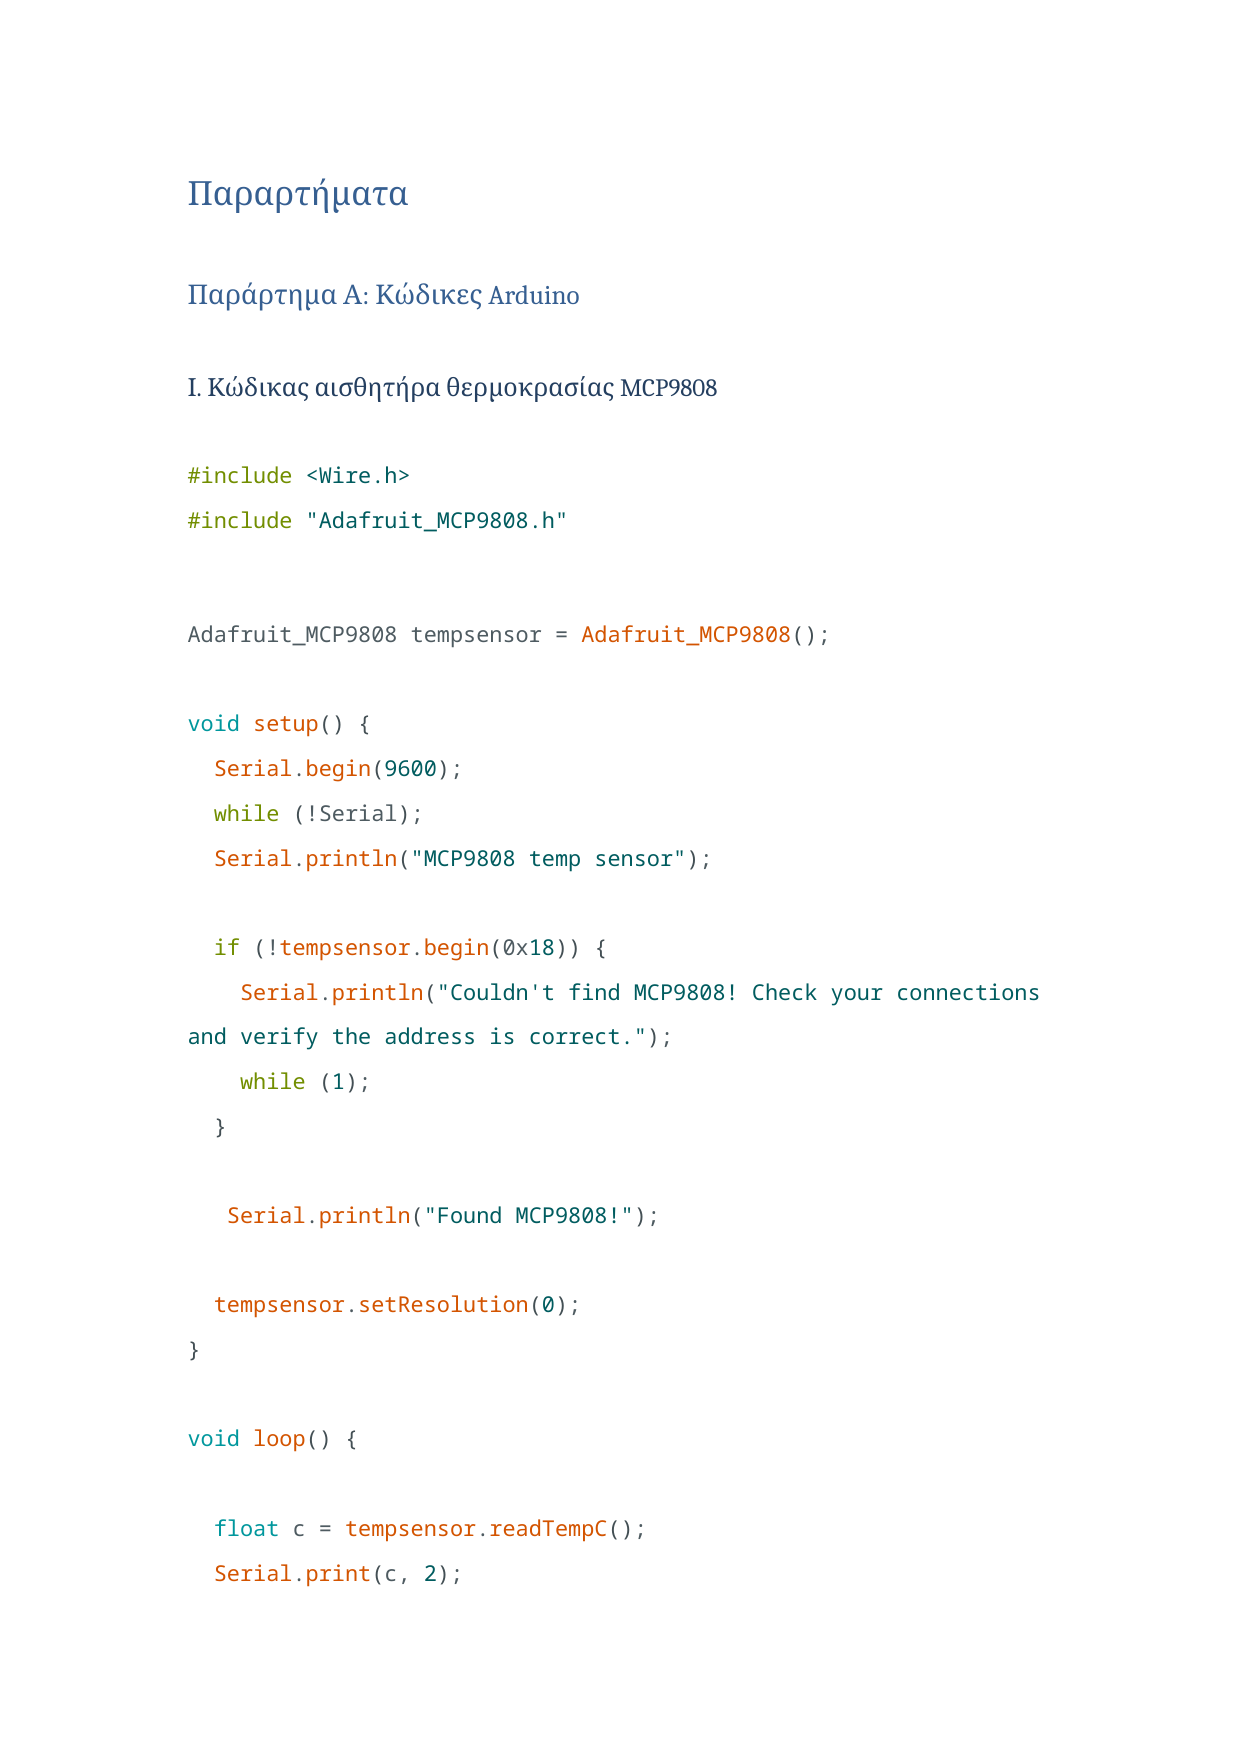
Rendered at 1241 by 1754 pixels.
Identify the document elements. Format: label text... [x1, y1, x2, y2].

text float c = tempsensor.readTempC(); [187, 1513, 1053, 1543]
text Serial.println("Found MCP9808!"); [187, 1200, 1053, 1230]
text Serial.println("Couldn't find MCP9808! Check your connections and verify the address is correct."); [187, 977, 1053, 1051]
text Adafruit_MCP9808 tempsensor = Adafruit_MCP9808(); [187, 619, 1053, 649]
text void loop() { [187, 1423, 1053, 1453]
subtitle Παράρτημα Α: Κώδικες Arduino [187, 280, 1053, 311]
subtitle Παραρτήματα [187, 175, 1053, 213]
text if (!tempsensor.begin(0x18)) { [187, 932, 1053, 962]
text while (1); [187, 1066, 1053, 1096]
text #include "Adafruit_MCP9808.h" [187, 505, 1053, 534]
text Serial.print(c, 2); [187, 1557, 1053, 1587]
text Serial.println("MCP9808 temp sensor"); [187, 842, 1053, 872]
text } [187, 1111, 1053, 1140]
text Serial.begin(9600); [187, 753, 1053, 783]
text void setup() { [187, 708, 1053, 738]
text #include <Wire.h> [187, 460, 1053, 490]
subtitle Ι. Κώδικας αισθητήρα θερμοκρασίας MCP9808 [187, 374, 1053, 402]
text while (!Serial); [187, 798, 1053, 828]
text tempsensor.setResolution(0); [187, 1289, 1053, 1319]
text } [187, 1334, 1053, 1364]
